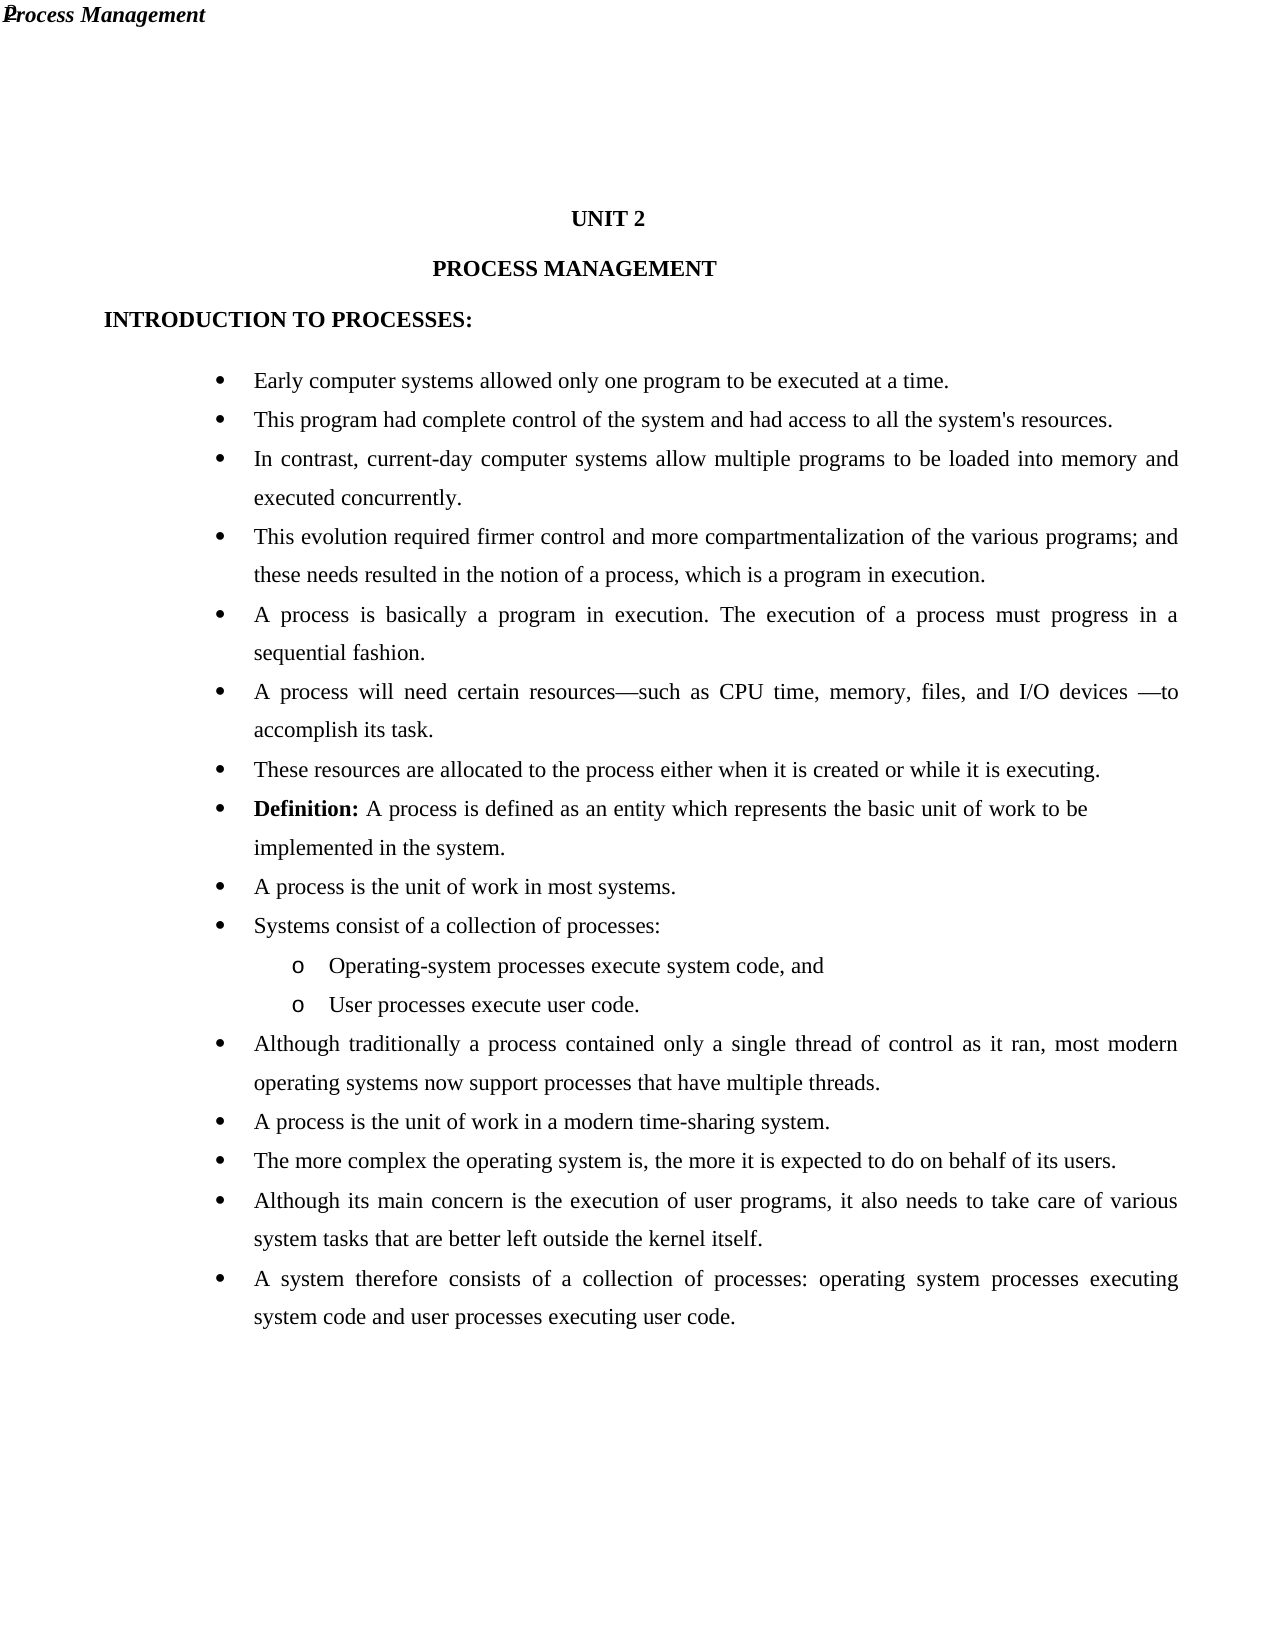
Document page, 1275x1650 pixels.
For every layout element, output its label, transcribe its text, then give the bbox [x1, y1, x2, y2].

list Although traditionally a process contained only a single thread of control as it ran, most modern operating systems now support processes that have multiple threads. [216, 1030, 1181, 1095]
list Early computer systems allowed only one program to be executed at a time. [216, 367, 1275, 393]
list Systems consist of a collection of processes: [216, 912, 1275, 938]
list A process is the unit of work in most systems. [216, 873, 1275, 899]
list A process is basically a program in execution. The execution of a process must progress in a sequential fashion. [216, 601, 1181, 666]
list User processes execute user code. [291, 991, 1275, 1019]
list Although its main concern is the execution of user programs, it also needs to take care of various system tasks that are better left outside the kernel itself. [216, 1187, 1181, 1252]
list This program had complete control of the system and had access to all the system's resources. [216, 406, 1275, 432]
list Operating-system processes execute system code, and [291, 952, 1275, 980]
list In contrast, current-day computer systems allow multiple programs to be loaded into memory and executed concurrently. [216, 446, 1182, 511]
list This evolution required firmer control and more compartmentalization of the various programs; and these needs resulted in the notion of a process, which is a program in execution. [216, 523, 1182, 588]
list Definition: A process is defined as an entity which represents the basic unit of work to be implemented in the system. [216, 795, 1182, 860]
list A process will need certain resources—such as CPU time, memory, files, and I/O devices —to accomplish its task. [216, 678, 1182, 743]
text INTRODUCTION TO PROCESSES: [103, 306, 1275, 333]
list A system therefore consists of a collection of processes: operating system processes executing system code and user processes executing user code. [216, 1264, 1182, 1329]
list These resources are allocated to the process either when it is created or while it is executing. [216, 756, 1275, 782]
subtitle UNIT 2 PROCESS MANAGEMENT [432, 205, 718, 282]
list A process is the unit of work in a modern time-sharing system. [216, 1108, 1275, 1134]
list The more complex the operating system is, the more it is expected to do on behalf of its users. [216, 1148, 1275, 1174]
